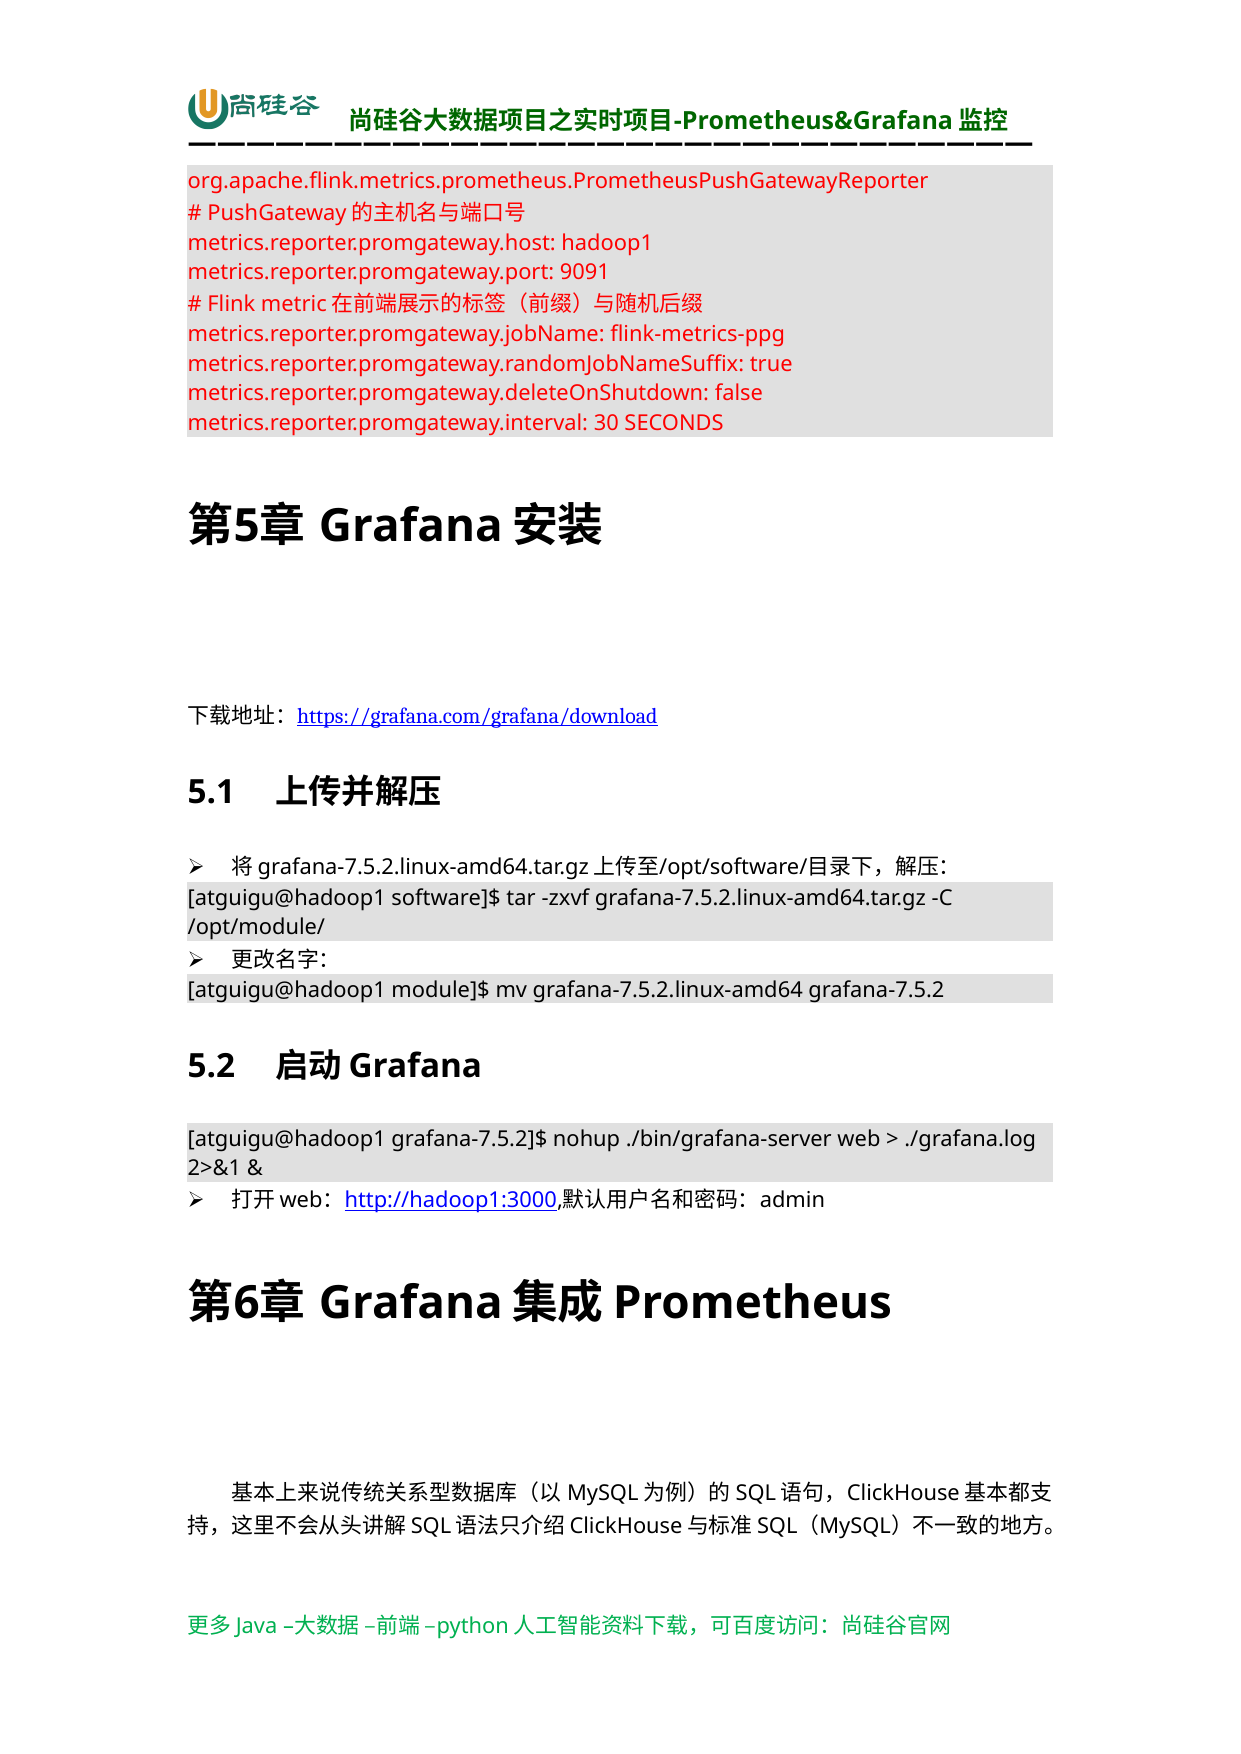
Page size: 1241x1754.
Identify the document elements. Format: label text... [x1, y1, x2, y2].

text metrics.reporter.promgateway.host: hadoop1 [187, 226, 1053, 256]
text metrics.reporter.promgateway.port: 9091 [187, 256, 1053, 286]
text metrics.reporter.promgateway.deleteOnShutdown: false [187, 377, 1053, 407]
text 下载地址：https://grafana.com/grafana/download [187, 697, 1053, 730]
picture [187, 88, 321, 130]
list 打开web：http://hadoop1:3000,默认用户名和密码：admin [187, 1182, 1053, 1215]
text [atguigu@hadoop1 grafana-7.5.2]$ nohup ./bin/grafana-server web > ./grafana.log 2>&1 & [187, 1123, 1053, 1182]
text [atguigu@hadoop1 software]$ tar -zxvf grafana-7.5.2.linux-amd64.tar.gz -C /opt/module/ [187, 882, 1053, 941]
subtitle Grafana安装 [187, 472, 1053, 570]
text metrics.reporter.promgateway.jobName: flink-metrics-ppg [187, 318, 1053, 348]
text metrics.reporter.promgateway.randomJobNameSuffix: true [187, 348, 1053, 377]
text metrics.reporter.promgateway.interval: 30 SECONDS [187, 407, 1053, 437]
subtitle 上传并解压 [187, 757, 1053, 822]
text [atguigu@hadoop1 module]$ mv grafana-7.5.2.linux-amd64 grafana-7.5.2 [187, 974, 1053, 1003]
subtitle 启动Grafana [187, 1031, 1053, 1096]
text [187, 165, 1053, 195]
subtitle Grafana集成Prometheus [187, 1250, 1053, 1348]
text # Flink metric在前端展示的标签（前缀）与随机后缀 [187, 286, 1053, 318]
text 基本上来说传统关系型数据库（以MySQL为例）的SQL语句，ClickHouse基本都支持，这里不会从头讲解SQL语法只介绍ClickHouse与标准SQL（MySQL）不一致的地方。 [187, 1475, 1053, 1540]
list 更改名字： [187, 941, 1053, 974]
text # PushGateway的主机名与端口号 [187, 195, 1053, 226]
list 将grafana-7.5.2.linux-amd64.tar.gz上传至/opt/software/目录下，解压： [187, 849, 1053, 882]
